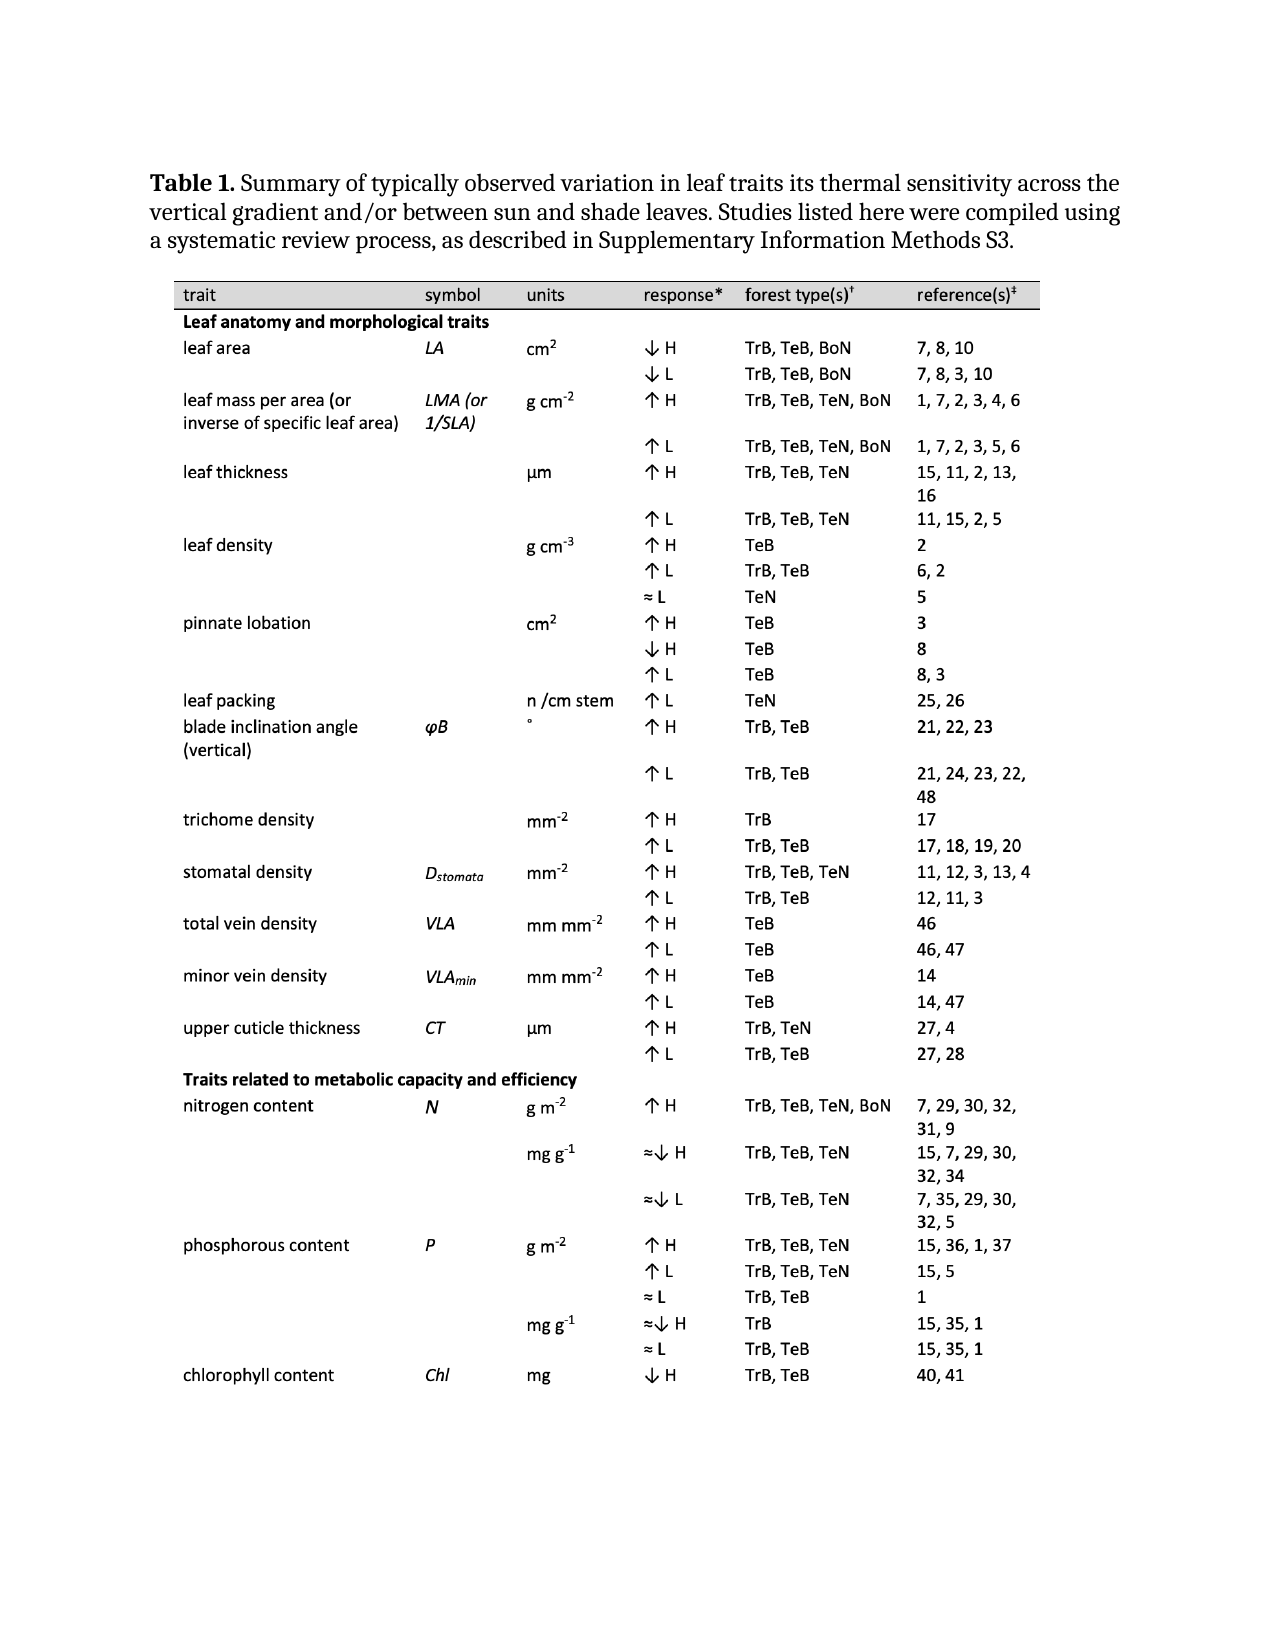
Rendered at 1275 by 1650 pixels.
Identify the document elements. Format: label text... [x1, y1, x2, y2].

picture [168, 273, 1044, 1398]
text Table 1. Summary of typically observed variation in leaf traits its thermal sensitivity across the vertical gradient and/or between sun and shade leaves. Studies listed here were compiled using a systematic review process, as described in Supplementary Information Methods S3. [150, 169, 1125, 255]
